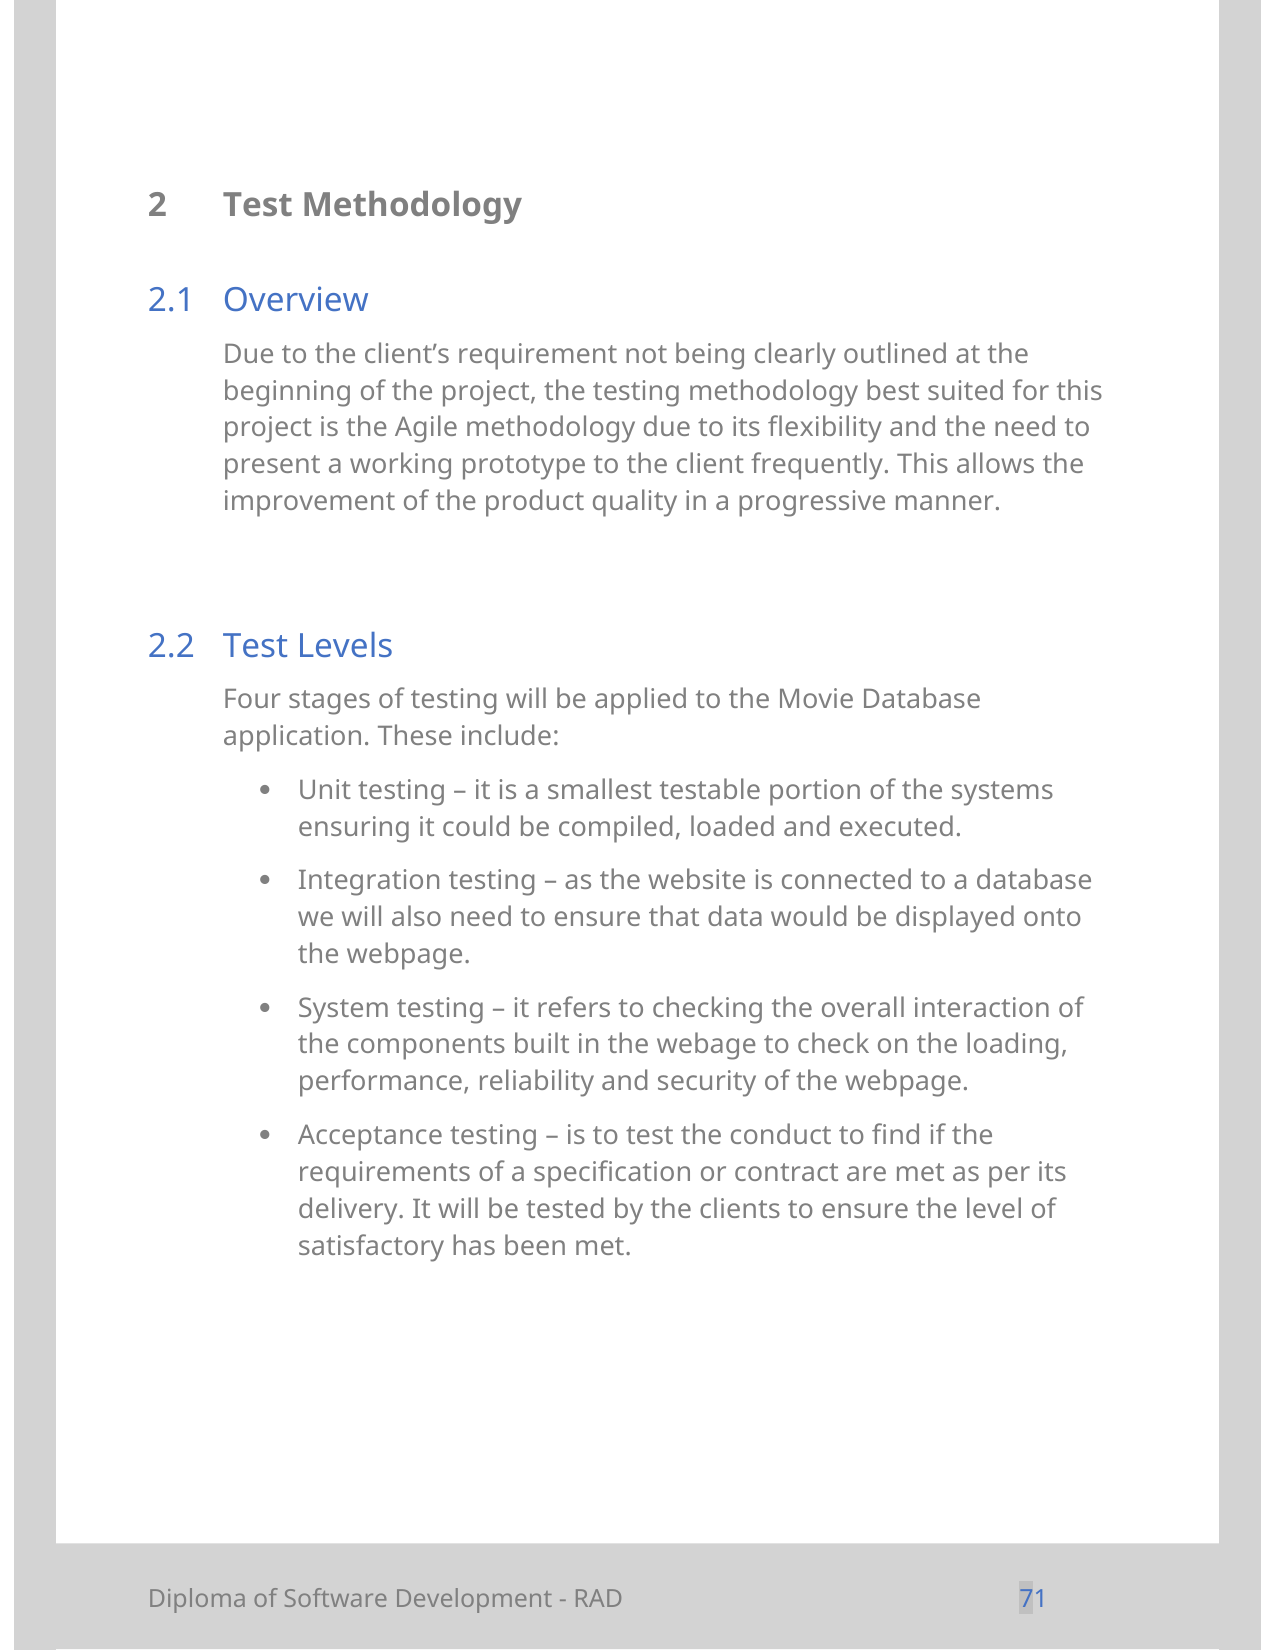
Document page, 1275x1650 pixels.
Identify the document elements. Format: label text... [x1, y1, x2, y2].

subtitle 2.1 Overview [148, 276, 1127, 322]
list Unit testing – it is a smallest testable portion of the systems ensuring it could be compiled, loaded and executed. [260, 770, 1127, 844]
list System testing – it refers to checking the overall interaction of the components built in the webage to check on the loading, performance, reliability and security of the webpage. [260, 988, 1127, 1099]
text Four stages of testing will be applied to the Movie Database application. These include: [223, 680, 1127, 754]
list Integration testing – as the website is connected to a database we will also need to ensure that data would be displayed onto the webpage. [260, 861, 1127, 971]
list Acceptance testing – is to test the conduct to find if the requirements of a specification or contract are met as per its delivery. It will be tested by the clients to ensure the level of satisfactory has been met. [260, 1115, 1127, 1263]
subtitle 2.2 Test Levels [148, 622, 1127, 667]
text Due to the client’s requirement not being clearly outlined at the beginning of the project, the testing methodology best suited for this project is the Agile methodology due to its flexibility and the need to present a working prototype to the client frequently. This allows the improvement of the product quality in a progressive manner. [223, 334, 1127, 518]
subtitle 2 Test Methodology [148, 181, 1127, 226]
